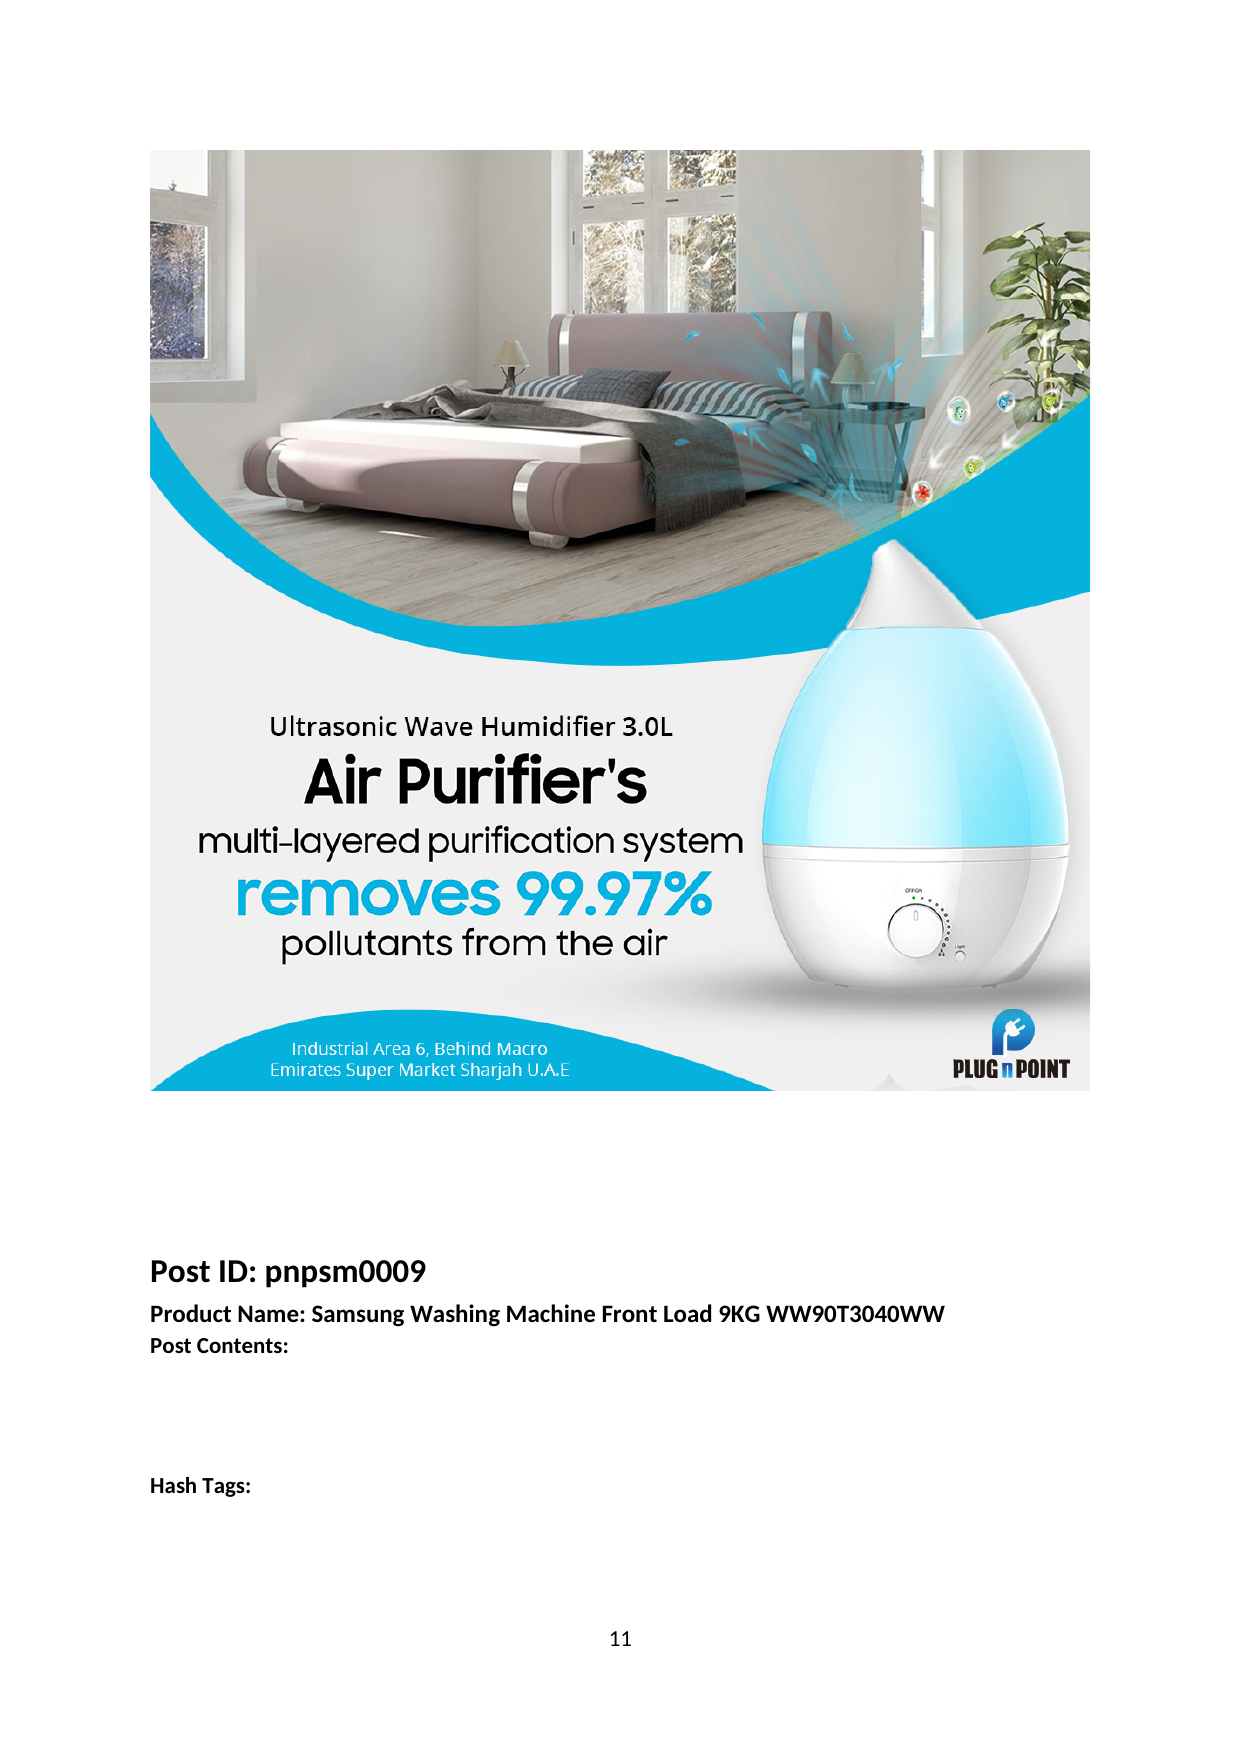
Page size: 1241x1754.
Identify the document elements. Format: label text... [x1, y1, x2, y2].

text Post Contents: [150, 1331, 1090, 1359]
picture [150, 479, 1091, 1091]
subtitle Product Name: Samsung Washing Machine Front Load 9KG WW90T3040WW [150, 1298, 1090, 1328]
text Hash Tags: [150, 1471, 1090, 1499]
picture [150, 150, 1091, 626]
subtitle Post ID: pnpsm0009 [150, 1250, 1090, 1290]
